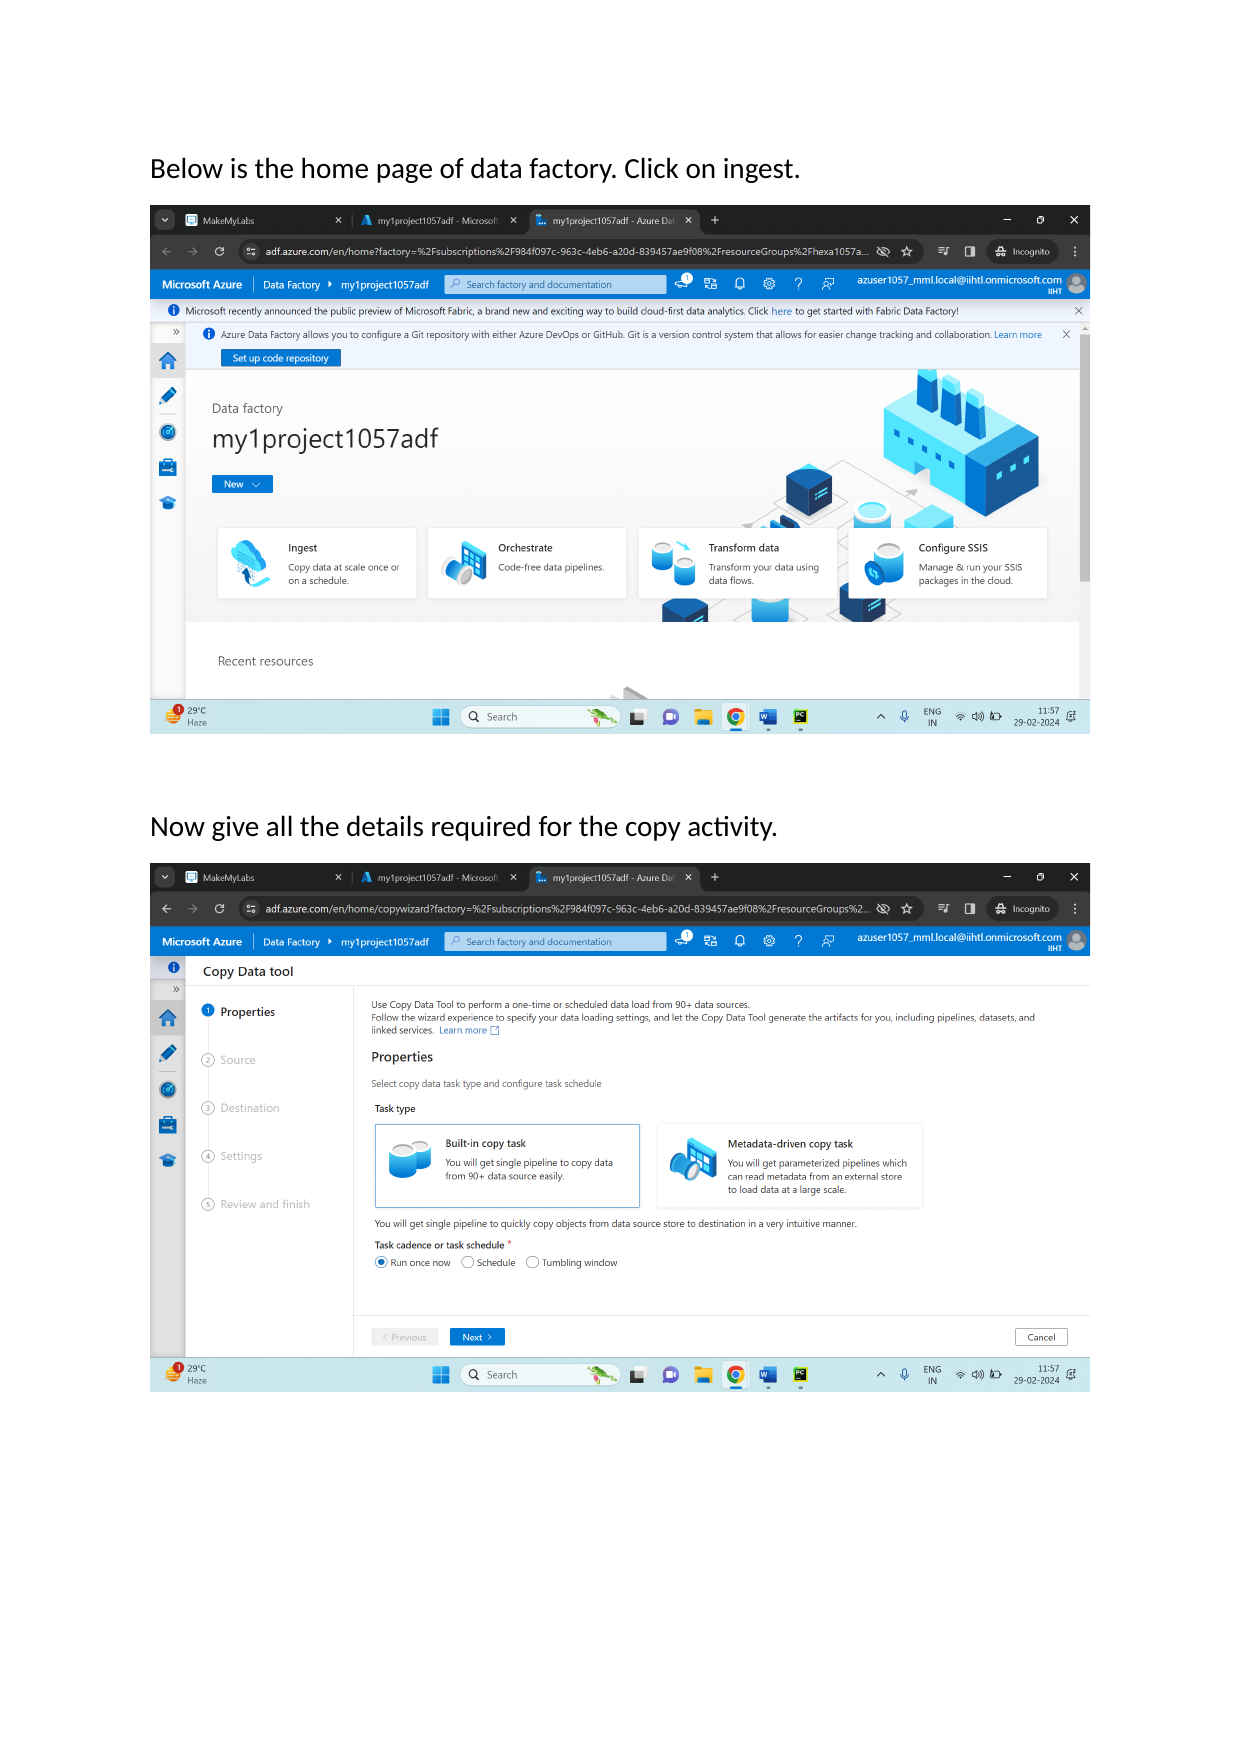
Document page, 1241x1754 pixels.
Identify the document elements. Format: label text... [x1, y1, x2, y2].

picture [150, 863, 1091, 1392]
picture [150, 205, 1091, 734]
text Now give all the details required for the copy activity. [150, 808, 1090, 843]
text Below is the home page of data factory. Click on ingest. [150, 150, 1090, 186]
